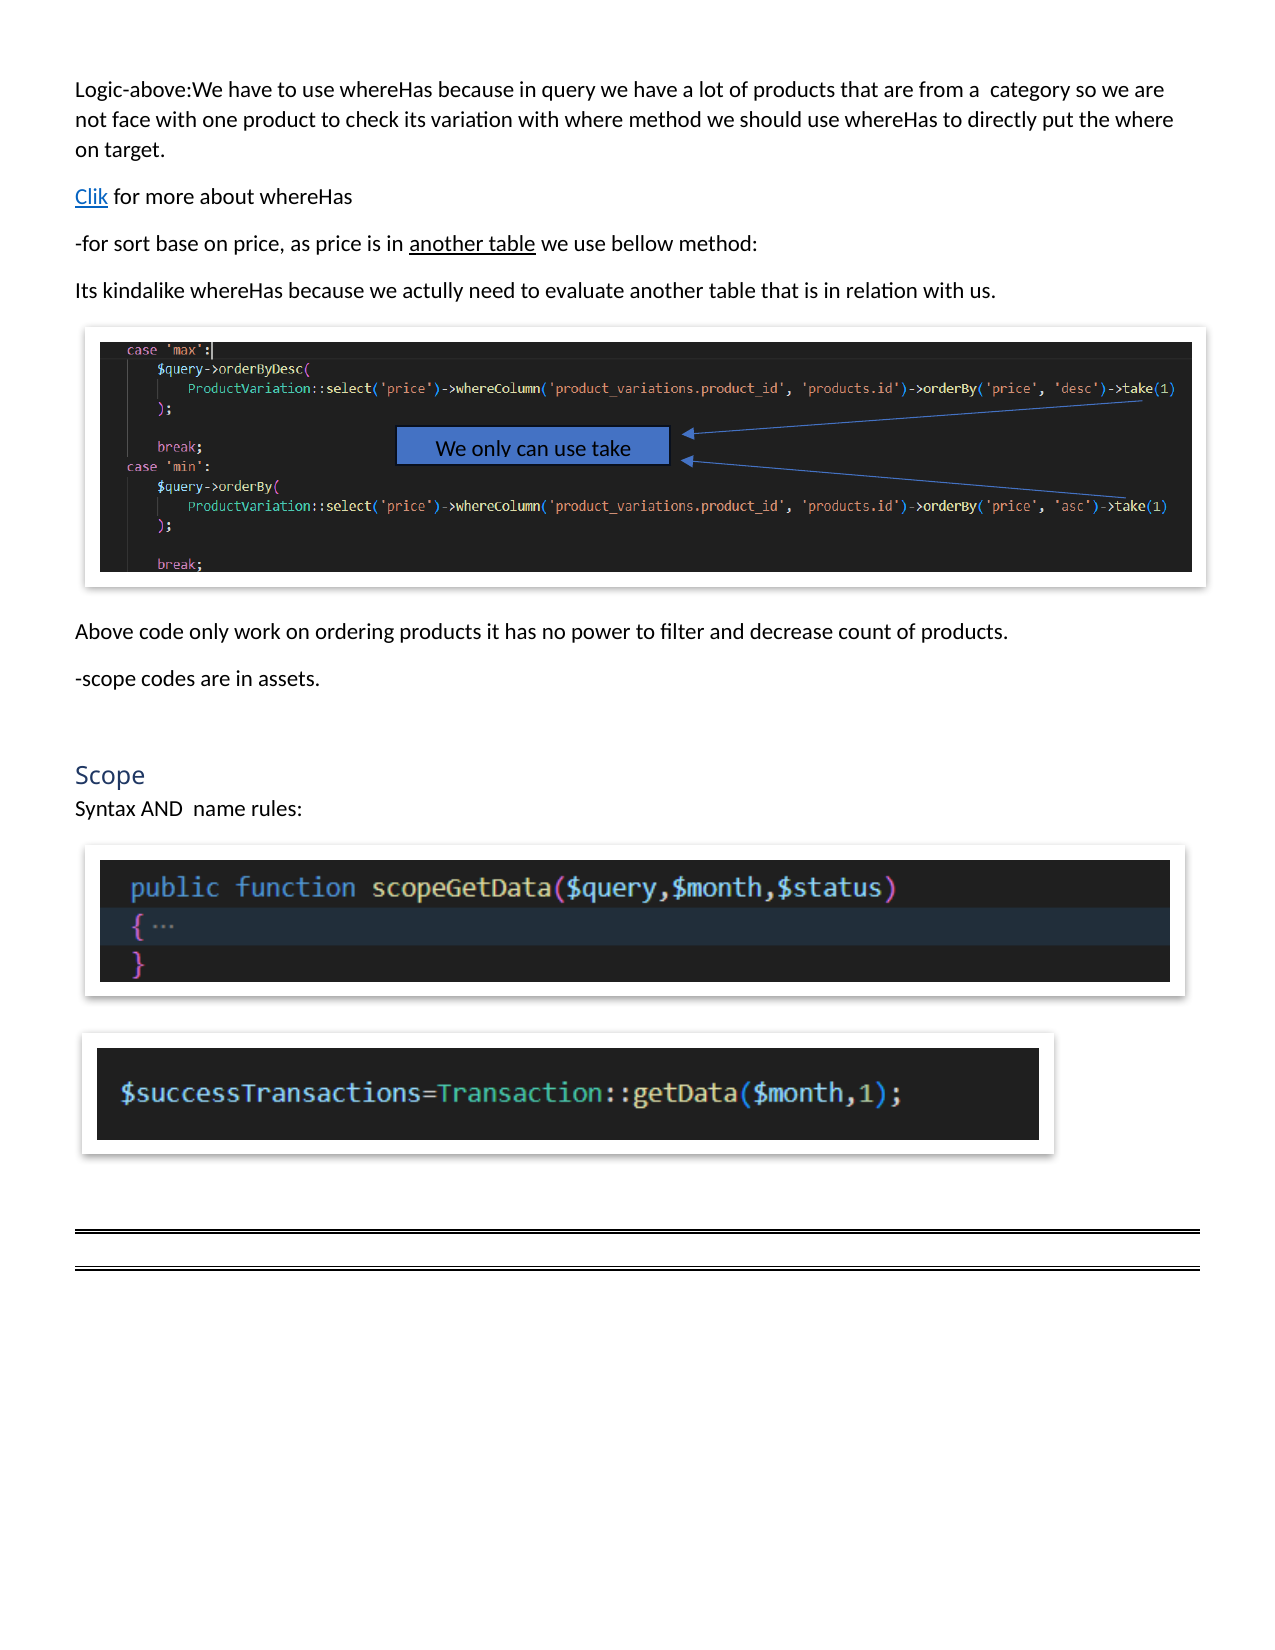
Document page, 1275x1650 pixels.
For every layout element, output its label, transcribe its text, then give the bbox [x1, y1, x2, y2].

picture [100, 860, 1170, 982]
text Syntax AND name rules: [75, 794, 1200, 822]
picture [97, 1048, 1039, 1140]
text Clik for more about whereHas [75, 182, 1200, 210]
text Logic-above:We have to use whereHas because in query we have a lot of products that are from a category so we are not face with one product to check its variation with where method we should use whereHas to directly put the where on target. [75, 75, 1200, 163]
text -scope codes are in assets. [75, 664, 1200, 692]
subtitle Scope [75, 757, 1200, 792]
text Its kindalike whereHas because we actully need to evaluate another table that is in relation with us. [75, 276, 1200, 304]
text Above code only work on ordering products it has no power to filter and decrease count of products. [75, 617, 1200, 645]
text -for sort base on price, as price is in another table we use bellow method: [75, 229, 1200, 257]
picture [100, 342, 1192, 572]
